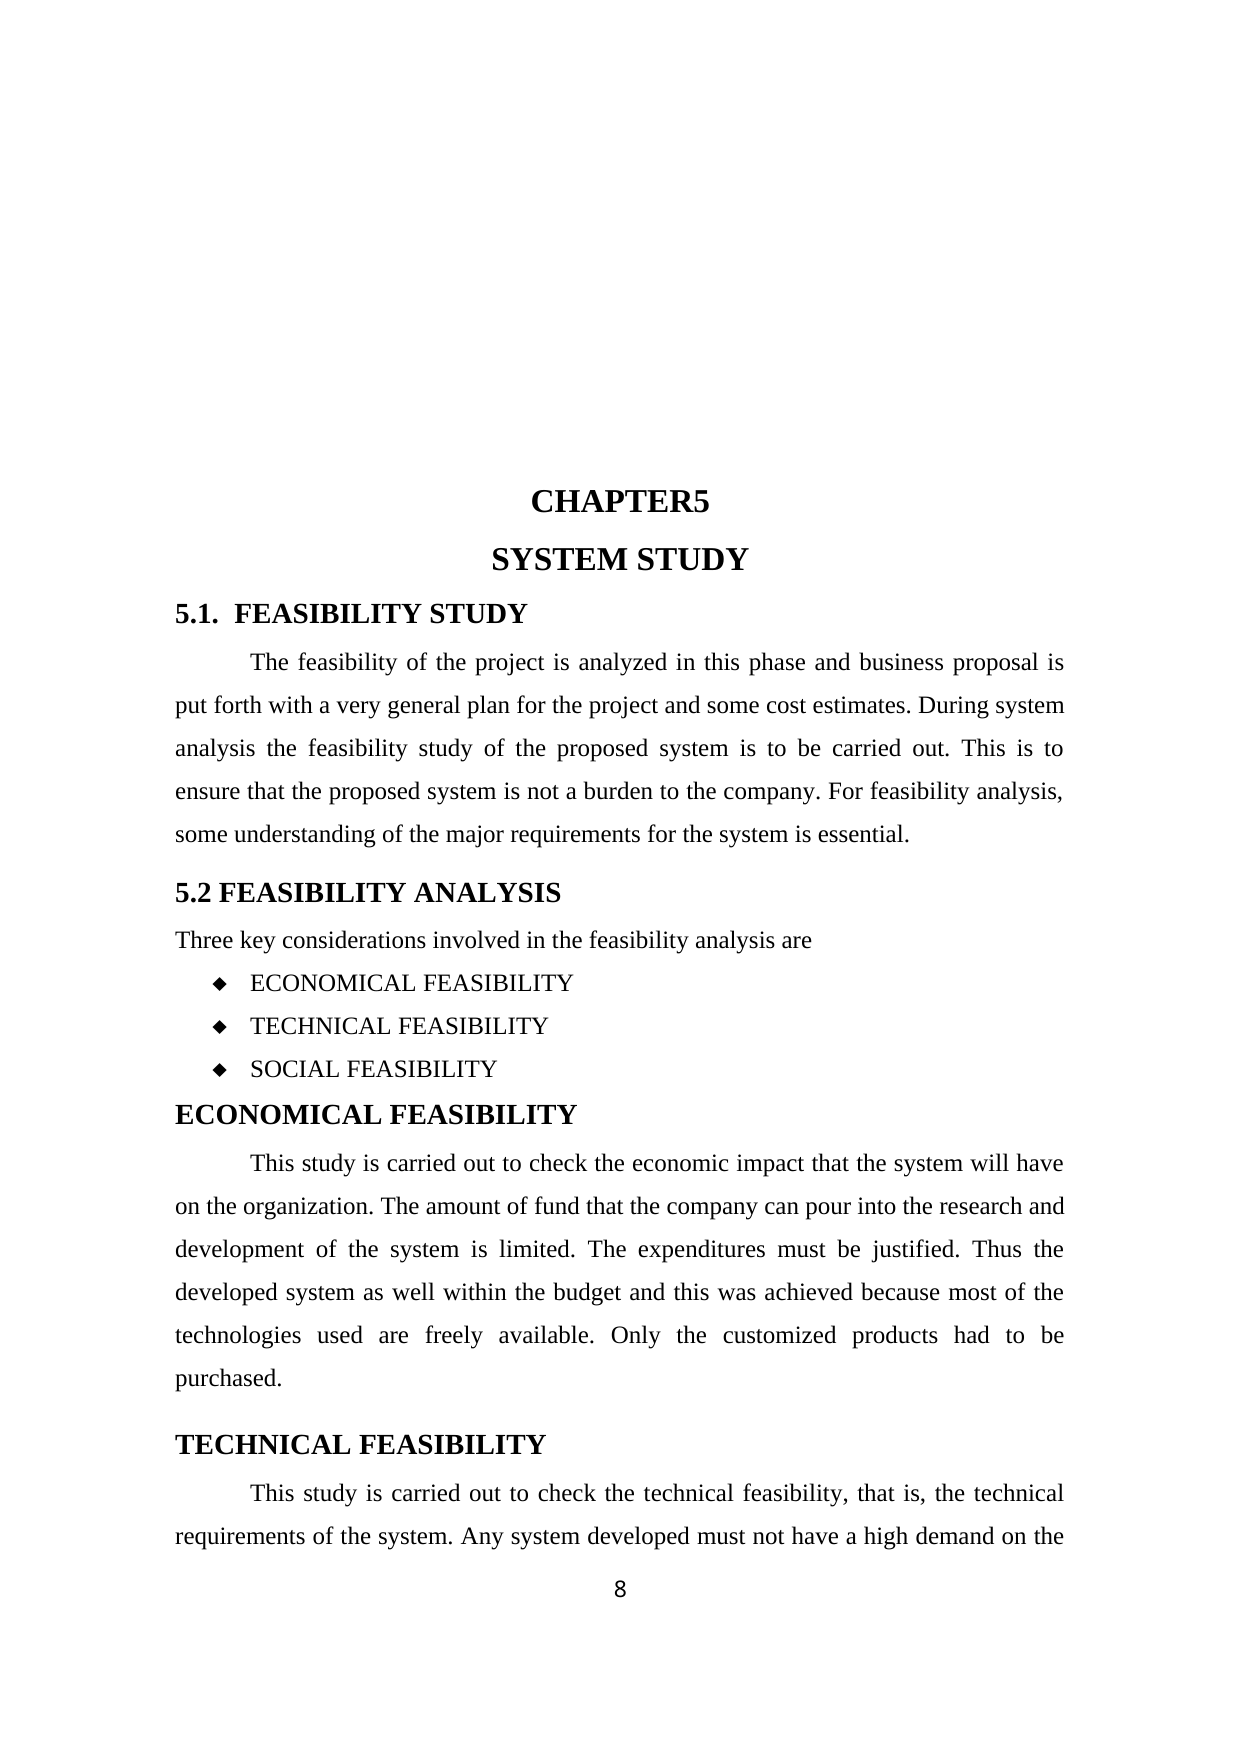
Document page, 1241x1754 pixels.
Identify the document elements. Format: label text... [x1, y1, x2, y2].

subtitle TECHNICAL FEASIBILITY [175, 1427, 1065, 1461]
list SOCIAL FEASIBILITY [212, 1054, 1065, 1083]
text Three key considerations involved in the feasibility analysis are [175, 925, 1065, 954]
text This study is carried out to check the economic impact that the system will have on the organization. The amount of fund that the company can pour into the research and development of the system is limited. The expenditures must be justified. Thus the developed system as well within the budget and this was achieved because most of the technologies used are freely available. Only the customized products had to be purchased. [175, 1148, 1065, 1392]
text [175, 1478, 1065, 1549]
list FEASIBILITY STUDY [175, 596, 1065, 630]
text The feasibility of the project is analyzed in this phase and business proposal is put forth with a very general plan for the project and some cost estimates. During system analysis the feasibility study of the proposed system is to be carried out. This is to ensure that the proposed system is not a burden to the company. For feasibility analysis, some understanding of the major requirements for the system is essential. [175, 647, 1065, 848]
list ECONOMICAL FEASIBILITY [212, 968, 1065, 997]
text CHAPTER5 [175, 481, 1065, 519]
text ECONOMICAL FEASIBILITY [175, 1097, 1065, 1131]
text SYSTEM STUDY [175, 539, 1065, 577]
list TECHNICAL FEASIBILITY [212, 1011, 1065, 1040]
text 5.2 FEASIBILITY ANALYSIS [175, 875, 1065, 908]
